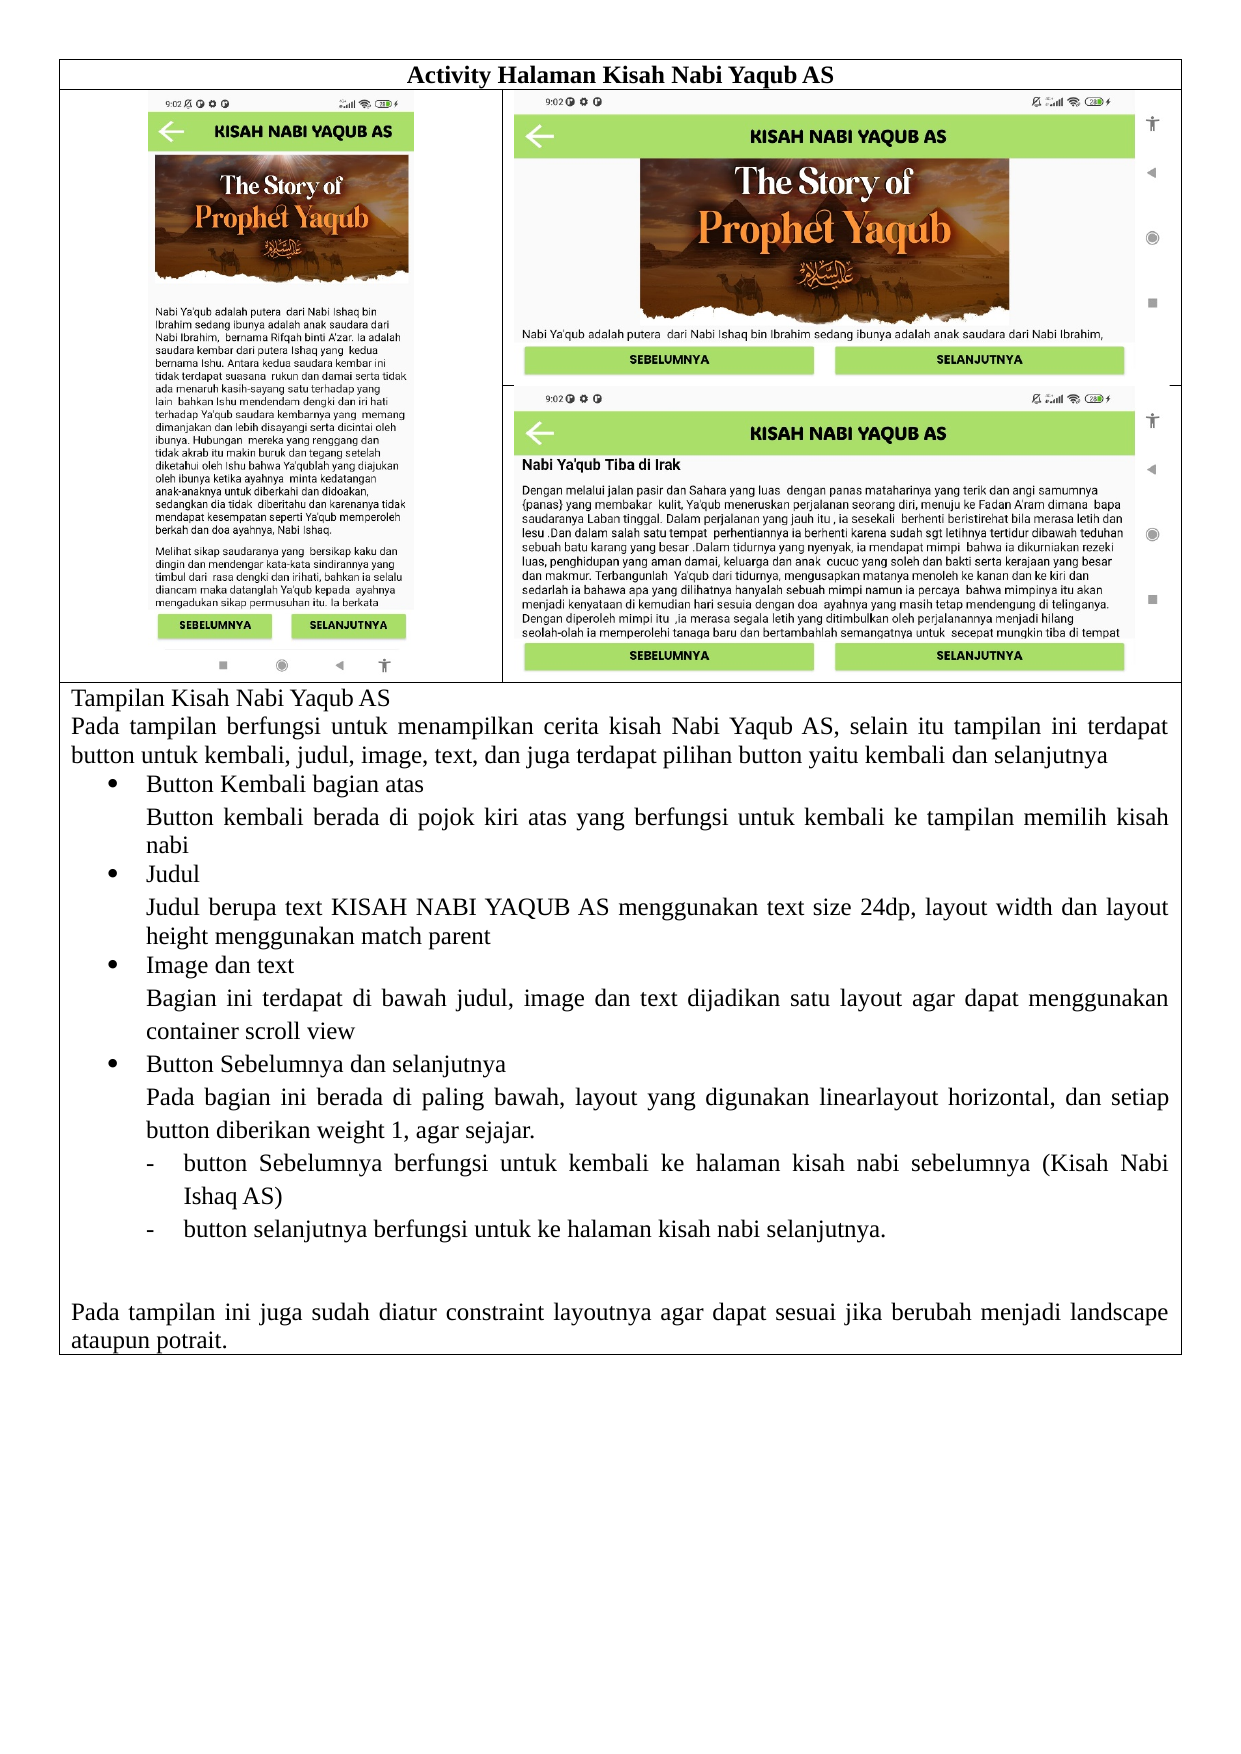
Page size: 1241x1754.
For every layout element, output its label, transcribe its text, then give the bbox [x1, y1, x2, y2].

table_cell [1170, 90, 1181, 385]
picture [514, 90, 1170, 682]
table_cell Tampilan Kisah Nabi Yaqub AS Pada tampilan berfungsi untuk menampilkan cerita kisah Nabi Yaqub AS, selain itu tampilan ini terdapat button untuk kembali, judul, image, text, dan juga terdapat pilihan button yaitu kembali dan selanjutnya Button Kembali bagian atas Button kembali berada di pojok kiri atas yang berfungsi untuk kembali ke tampilan memilih kisah nabi Judul Judul berupa text KISAH NABI YAQUB AS menggunakan text size 24dp, layout width dan layout height menggunakan match parent Image dan text Bagian ini terdapat di bawah judul, image dan text dijadikan satu layout agar dapat menggunakan container scroll view Button Sebelumnya dan selanjutnya Pada bagian ini berada di paling bawah, layout yang digunakan linearlayout horizontal, dan setiap button diberikan weight 1, agar sejajar. button Sebelumnya berfungsi untuk kembali ke halaman kisah nabi sebelumnya (Kisah Nabi Ishaq AS) button selanjutnya berfungsi untuk ke halaman kisah nabi selanjutnya. Pada tampilan ini juga sudah diatur constraint layoutnya agar dapat sesuai jika berubah menjadi landscape ataupun potrait. [60, 683, 1181, 1354]
table_header Activity Halaman Kisah Nabi Yaqub AS [60, 60, 1181, 89]
table_cell [503, 90, 514, 385]
table_cell [1170, 386, 1181, 682]
table_cell [503, 386, 514, 682]
table_cell [60, 90, 502, 682]
picture [148, 90, 414, 681]
